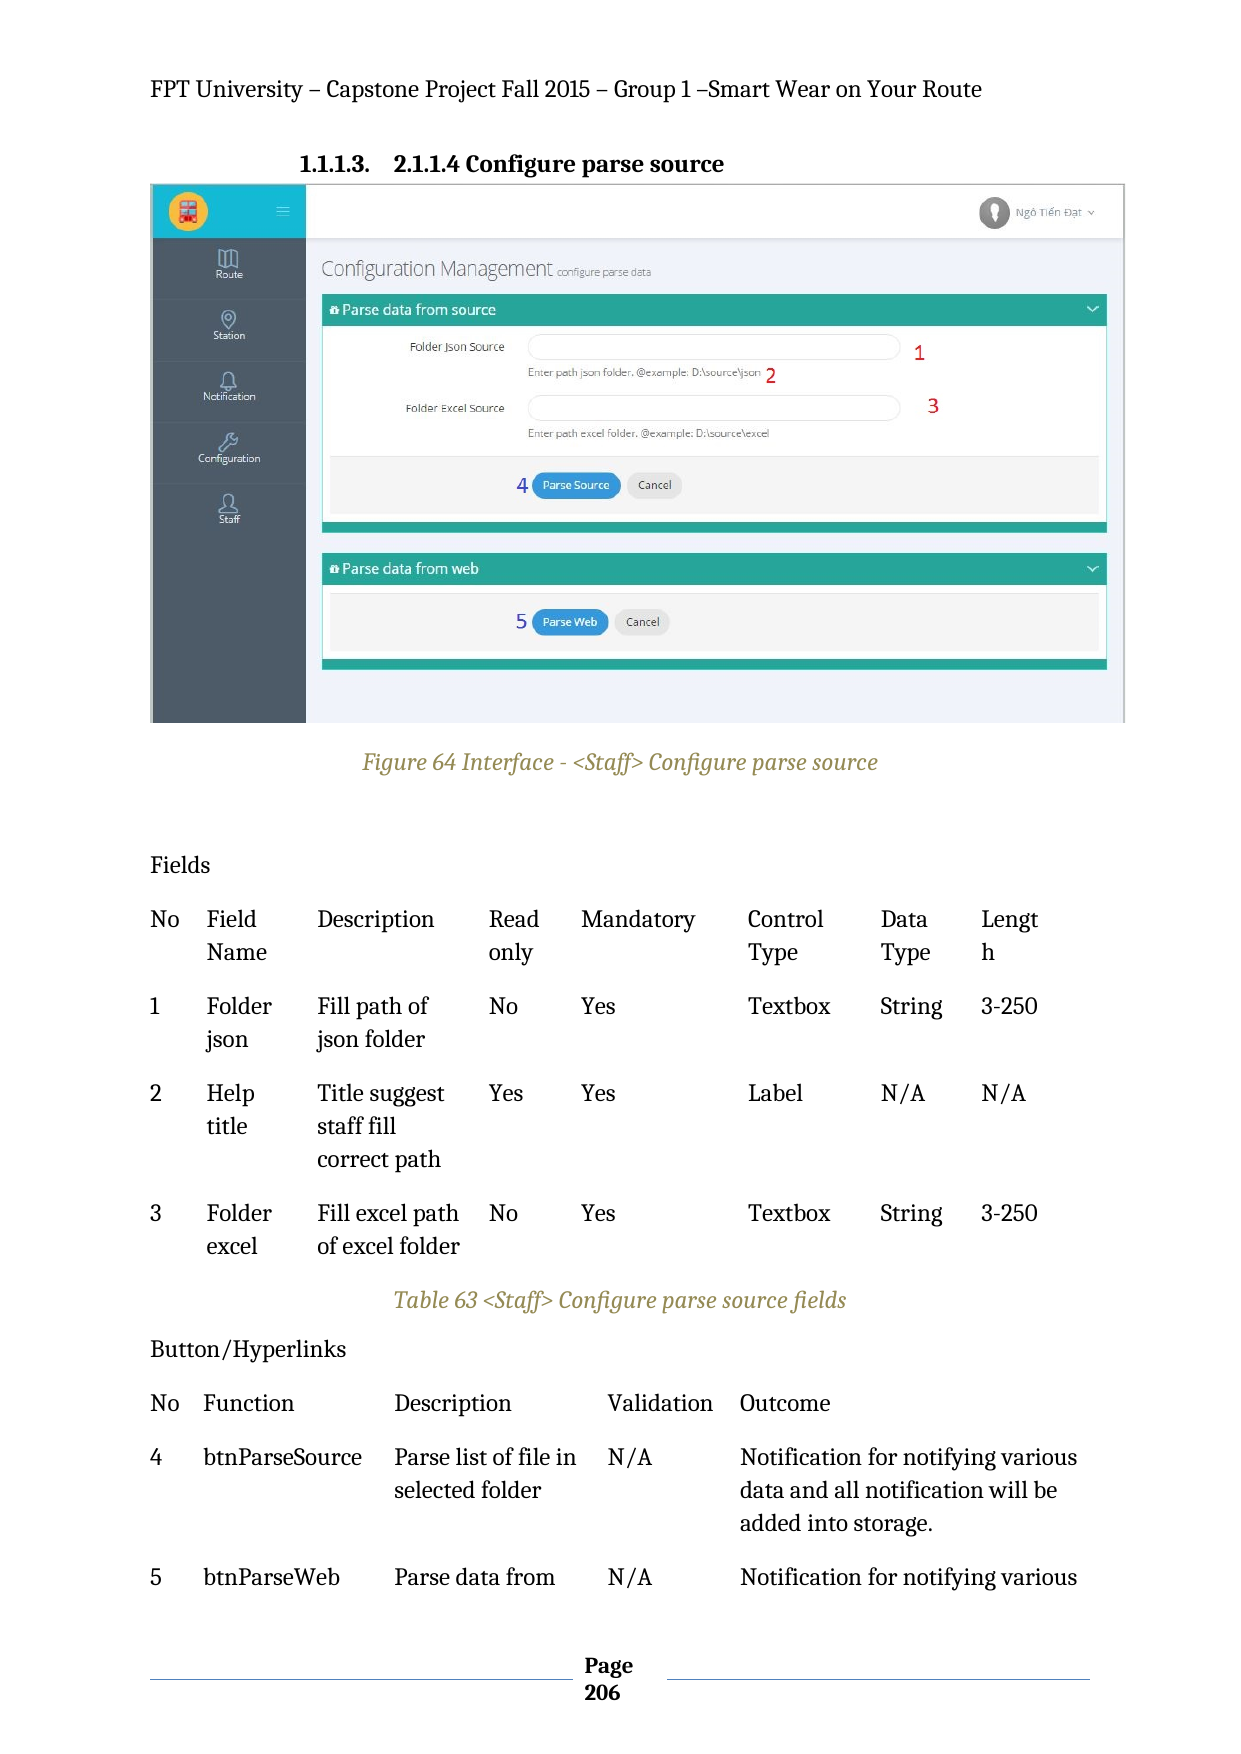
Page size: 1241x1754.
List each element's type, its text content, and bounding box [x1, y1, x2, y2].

text Button/Hyperlinks [150, 1335, 1090, 1364]
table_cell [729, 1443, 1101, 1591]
text Figure Interface - <Staff> Configure parse source [150, 748, 1090, 776]
subtitle 2.1.1.4 Configure parse source [300, 150, 1090, 179]
picture [150, 183, 1125, 723]
text Table <Staff> Configure parse source fields [150, 1286, 1090, 1314]
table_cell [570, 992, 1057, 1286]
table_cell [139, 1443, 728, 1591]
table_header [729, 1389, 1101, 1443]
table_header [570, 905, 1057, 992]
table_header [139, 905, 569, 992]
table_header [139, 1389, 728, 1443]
text Fields [150, 851, 1090, 880]
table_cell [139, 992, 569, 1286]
